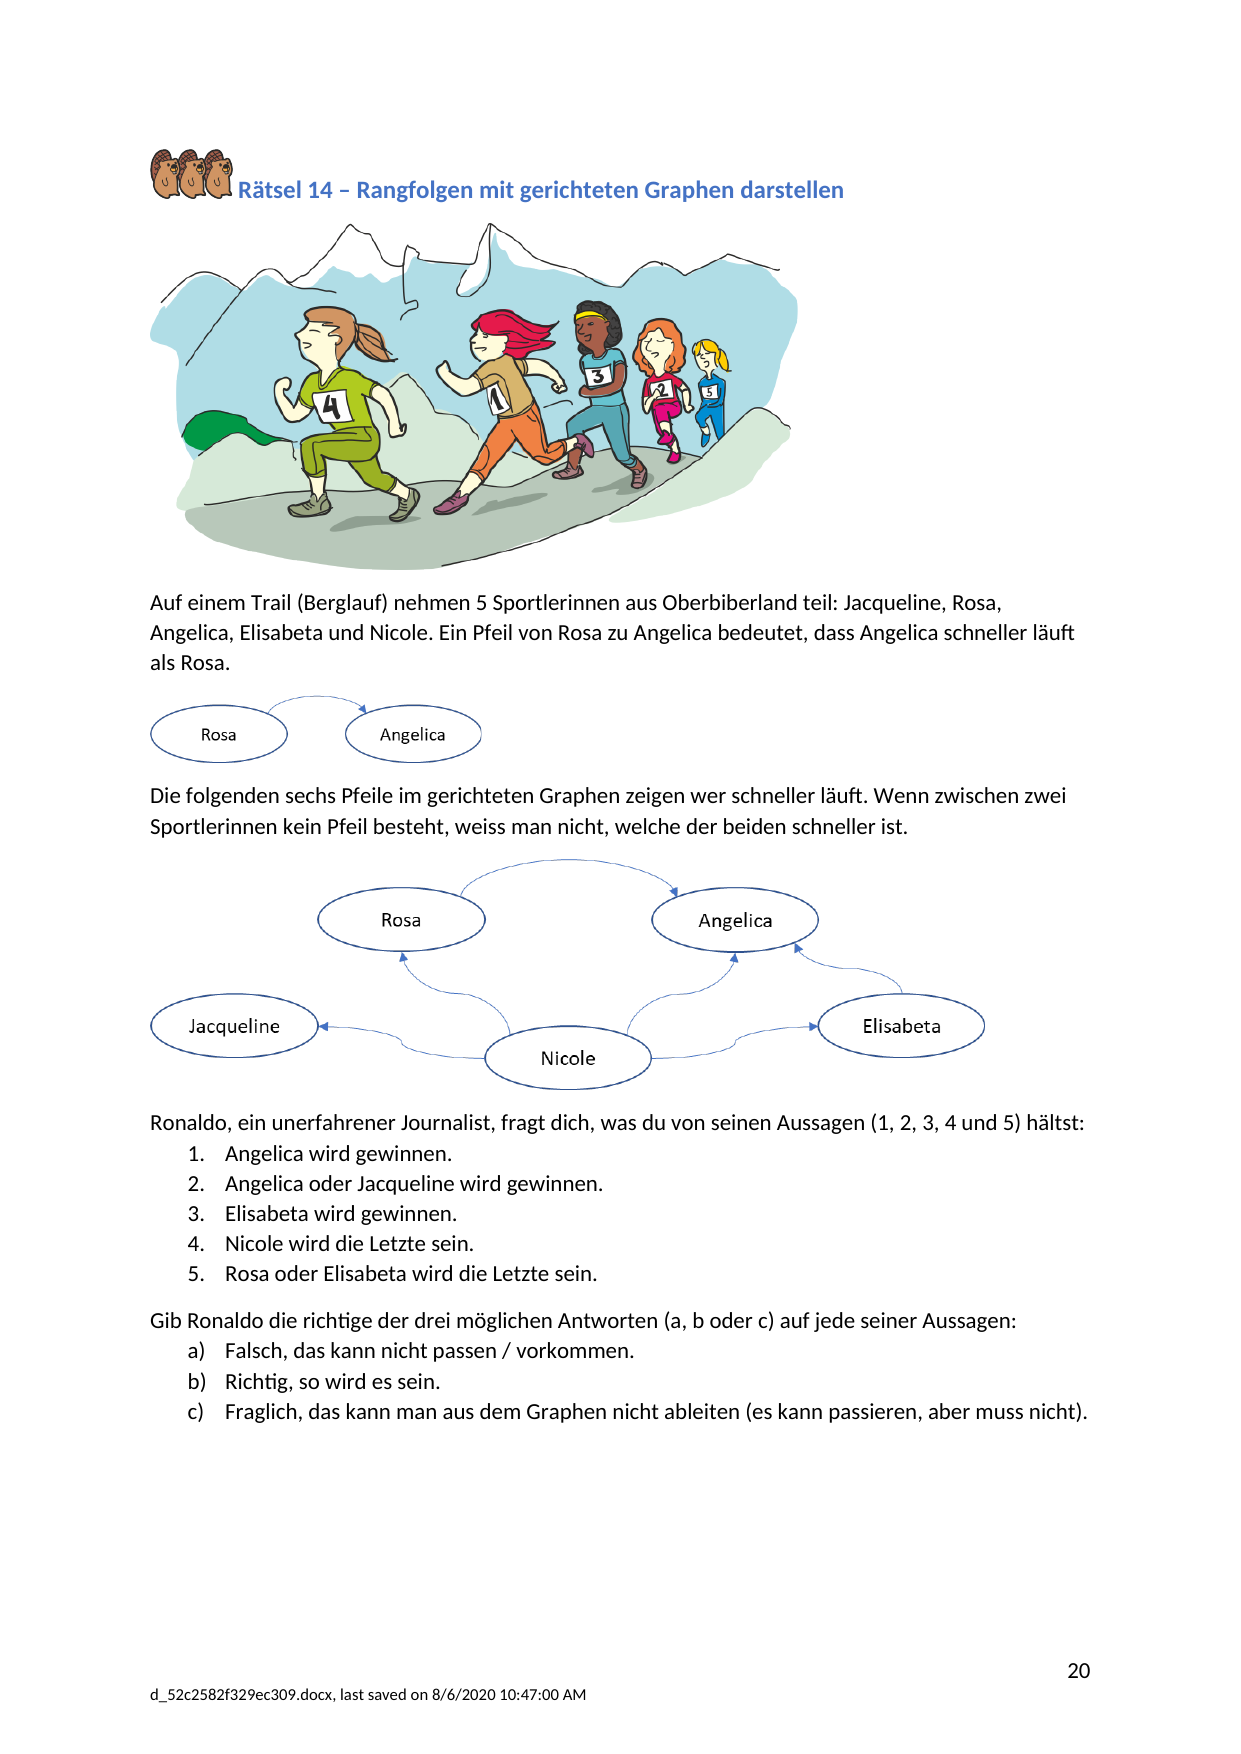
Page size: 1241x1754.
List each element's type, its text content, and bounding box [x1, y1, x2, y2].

text Ronaldo, ein unerfahrener Journalist, fragt dich, was du von seinen Aussagen (1, 2, 3, 4 und 5) hältst: [150, 1108, 1090, 1137]
picture [150, 223, 798, 570]
text Die folgenden sechs Pfeile im gerichteten Graphen zeigen wer schneller läuft. Wenn zwischen zwei Sportlerinnen kein Pfeil besteht, weiss man nicht, welche der beiden schneller ist. [150, 782, 1090, 840]
text Gib Ronaldo die richtige der drei möglichen Antworten (a, b oder c) auf jede seiner Aussagen: [150, 1306, 1090, 1334]
picture [150, 695, 482, 763]
text 4. Nicole wird die Letzte sein. [150, 1229, 1090, 1257]
list Fraglich, das kann man aus dem Graphen nicht ableiten (es kann passieren, aber muss nicht). [187, 1397, 1090, 1425]
text Auf einem Trail (Berglauf) nehmen 5 Sportlerinnen aus Oberbiberland teil: Jacqueline, Rosa, Angelica, Elisabeta und Nicole. Ein Pfeil von Rosa zu Angelica bedeutet, dass Angelica schneller läuft als Rosa. [150, 588, 1090, 677]
text 2. Angelica oder Jacqueline wird gewinnen. [150, 1169, 1090, 1197]
text 5. Rosa oder Elisabeta wird die Letzte sein. [150, 1259, 1090, 1288]
list Richtig, so wird es sein. [187, 1367, 1090, 1395]
picture [150, 149, 233, 199]
text 3. Elisabeta wird gewinnen. [150, 1199, 1090, 1227]
text 1. Angelica wird gewinnen. [150, 1139, 1090, 1167]
text Rätsel 14 – Rangfolgen mit gerichteten Graphen darstellen [150, 150, 1090, 205]
picture [150, 858, 985, 1090]
list Falsch, das kann nicht passen / vorkommen. [187, 1337, 1090, 1365]
